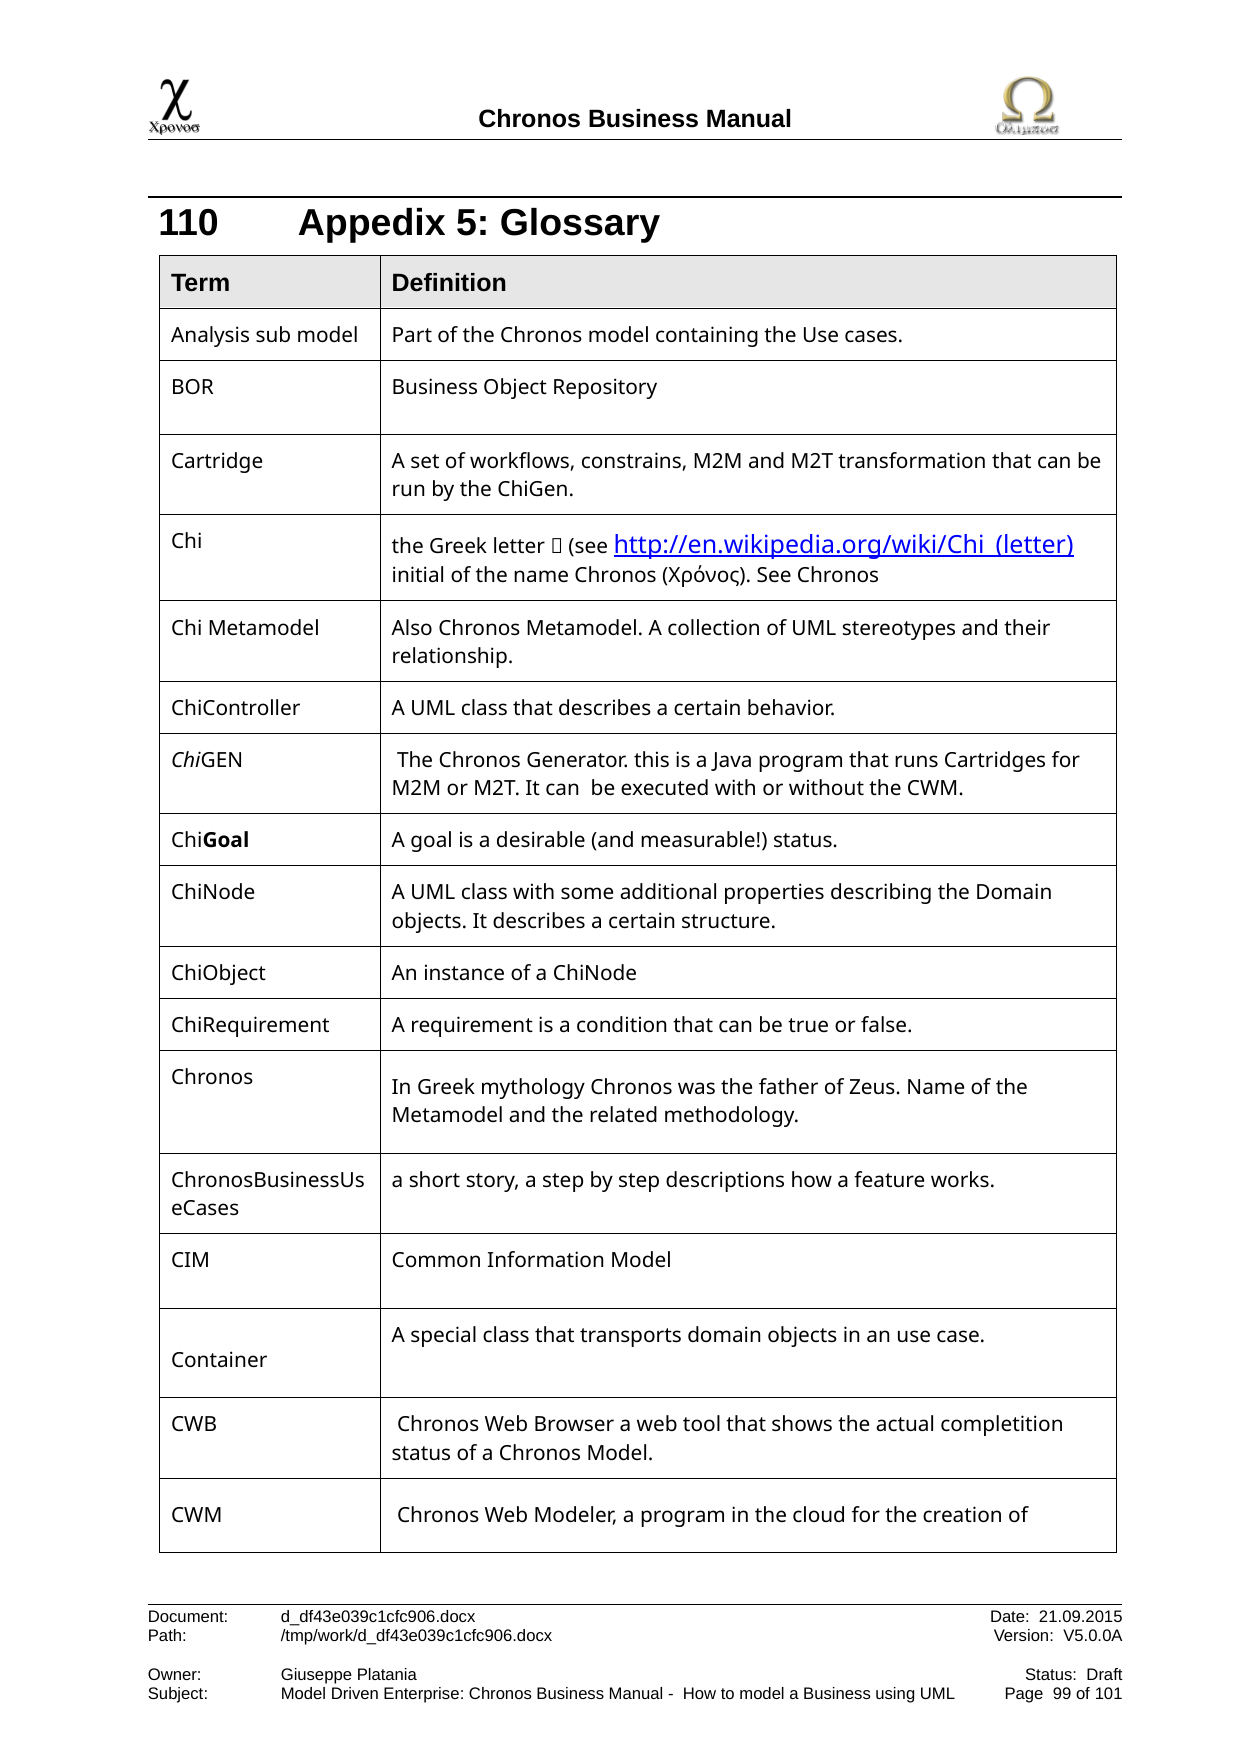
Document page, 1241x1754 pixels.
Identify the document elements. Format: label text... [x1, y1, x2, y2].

table_cell ChiNode [160, 866, 380, 946]
table_cell Also Chronos Metamodel. A collection of UML stereotypes and their relationship. [381, 601, 1116, 681]
table_cell Business Object Repository [381, 361, 1116, 434]
table_cell Chronos Web Browser a web tool that shows the actual completition status of a Chronos Model. [381, 1398, 1116, 1477]
table_cell BOR [160, 361, 380, 434]
table_cell ChiObject [160, 947, 380, 997]
table_cell A UML class that describes a certain behavior. [381, 682, 1116, 733]
table_header Definition [381, 256, 1116, 307]
table_cell ChronosBusinessUseCases [160, 1154, 380, 1233]
table_cell CIM [160, 1234, 380, 1307]
table_cell CWM [160, 1479, 380, 1552]
table_cell Cartridge [160, 435, 380, 514]
table_cell A set of workflows, constrains, M2M and M2T transformation that can be run by the ChiGen. [381, 435, 1116, 514]
table_cell Part of the Chronos model containing the Use cases. [381, 309, 1116, 359]
table_cell The Chronos Generator. this is a Java program that runs Cartridges for M2M or M2T. It can be executed with or without the CWM. [381, 734, 1116, 813]
table_cell ChiController [160, 682, 380, 733]
picture [147, 75, 201, 135]
table_cell Chi [160, 515, 380, 600]
table_cell A UML class with some additional properties describing the Domain objects. It describes a certain structure. [381, 866, 1116, 946]
table_header Term [160, 256, 380, 307]
table_cell A requirement is a condition that can be true or false. [381, 999, 1116, 1049]
table_cell Container [160, 1309, 380, 1397]
table_cell Chi Metamodel [160, 601, 380, 681]
table_cell ChiGEN [160, 734, 380, 813]
subtitle Appedix 5: Glossary [148, 198, 1122, 243]
table_cell ChiRequirement [160, 999, 380, 1049]
table_cell An instance of a ChiNode [381, 947, 1116, 997]
table_cell Chronos [160, 1051, 380, 1153]
table_cell a short story, a step by step descriptions how a feature works. [381, 1154, 1116, 1233]
table_cell A goal is a desirable (and measurable!) status. [381, 814, 1116, 865]
table_cell CWB [160, 1398, 380, 1477]
table_cell Common Information Model [381, 1234, 1116, 1307]
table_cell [381, 1479, 1116, 1552]
table_cell A special class that transports domain objects in an use case. [381, 1309, 1116, 1397]
table_cell ChiGoal [160, 814, 380, 865]
table_cell the Greek letter  (see http://en.wikipedia.org/wiki/Chi_(letter) initial of the name Chronos (Χρόνος). See Chronos [381, 515, 1116, 600]
picture [992, 75, 1061, 135]
table_cell In Greek mythology Chronos was the father of Zeus. Name of the Metamodel and the related methodology. [381, 1051, 1116, 1153]
table_cell Analysis sub model [160, 309, 380, 359]
